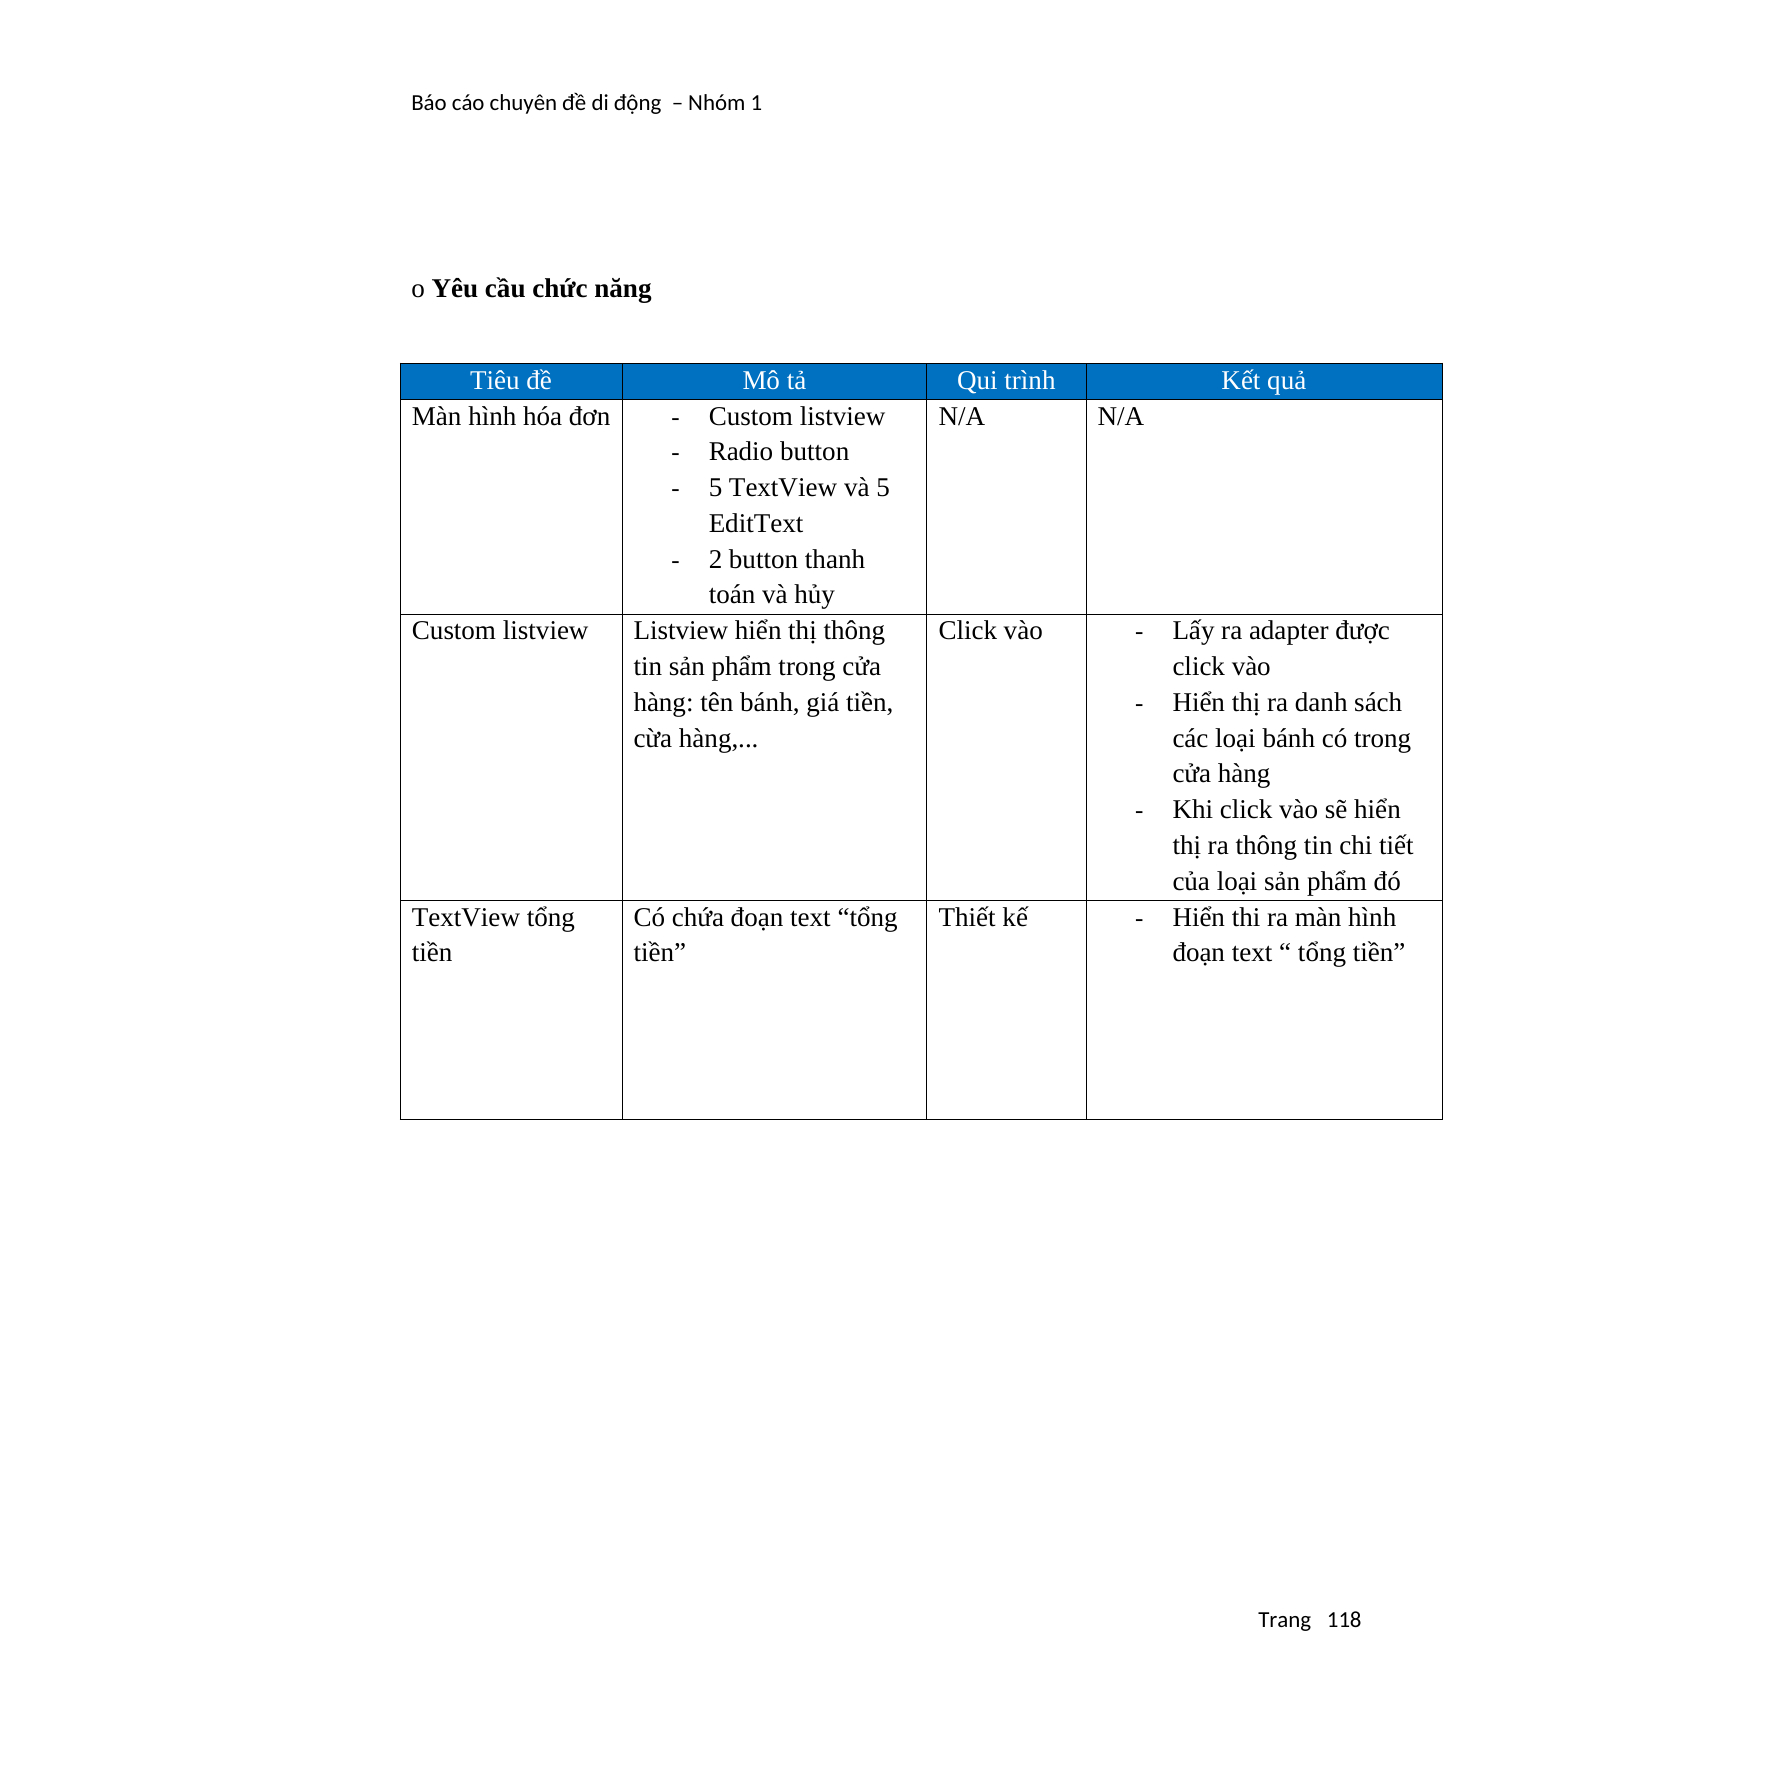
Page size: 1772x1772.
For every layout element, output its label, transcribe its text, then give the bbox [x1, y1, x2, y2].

table_header Tiêu đề [401, 364, 622, 399]
table_cell N/A [927, 400, 1086, 613]
table_header Qui trình [927, 364, 1086, 399]
table_cell Có chứa đoạn text “tổng tiền” [623, 901, 926, 1119]
table_cell Màn hình hóa đơn [401, 400, 622, 613]
table_cell Custom listview [401, 615, 622, 899]
table_cell Thiết kế [927, 901, 1086, 1119]
table_cell Hiển thi ra màn hình đoạn text “ tổng tiền” [1087, 901, 1442, 1119]
table_cell Click vào [927, 615, 1086, 899]
table_cell Listview hiển thị thông tin sản phẩm trong cửa hàng: tên bánh, giá tiền, cừa hàng,... [623, 615, 926, 899]
text o Yêu cầu chức năng [411, 272, 1363, 303]
table_header Kết quả [1087, 364, 1442, 399]
table_cell Lấy ra adapter được click vào Hiển thị ra danh sách các loại bánh có trong cửa hàng Khi click vào sẽ hiển thị ra thông tin chi tiết của loại sản phẩm đó [1087, 615, 1442, 899]
table_cell Custom listview Radio button 5 TextView và 5 EditText 2 button thanh toán và hủy [623, 400, 926, 613]
table_header Mô tả [623, 364, 926, 399]
table_cell TextView tổng tiền [401, 901, 622, 1119]
table_cell N/A [1087, 400, 1442, 613]
